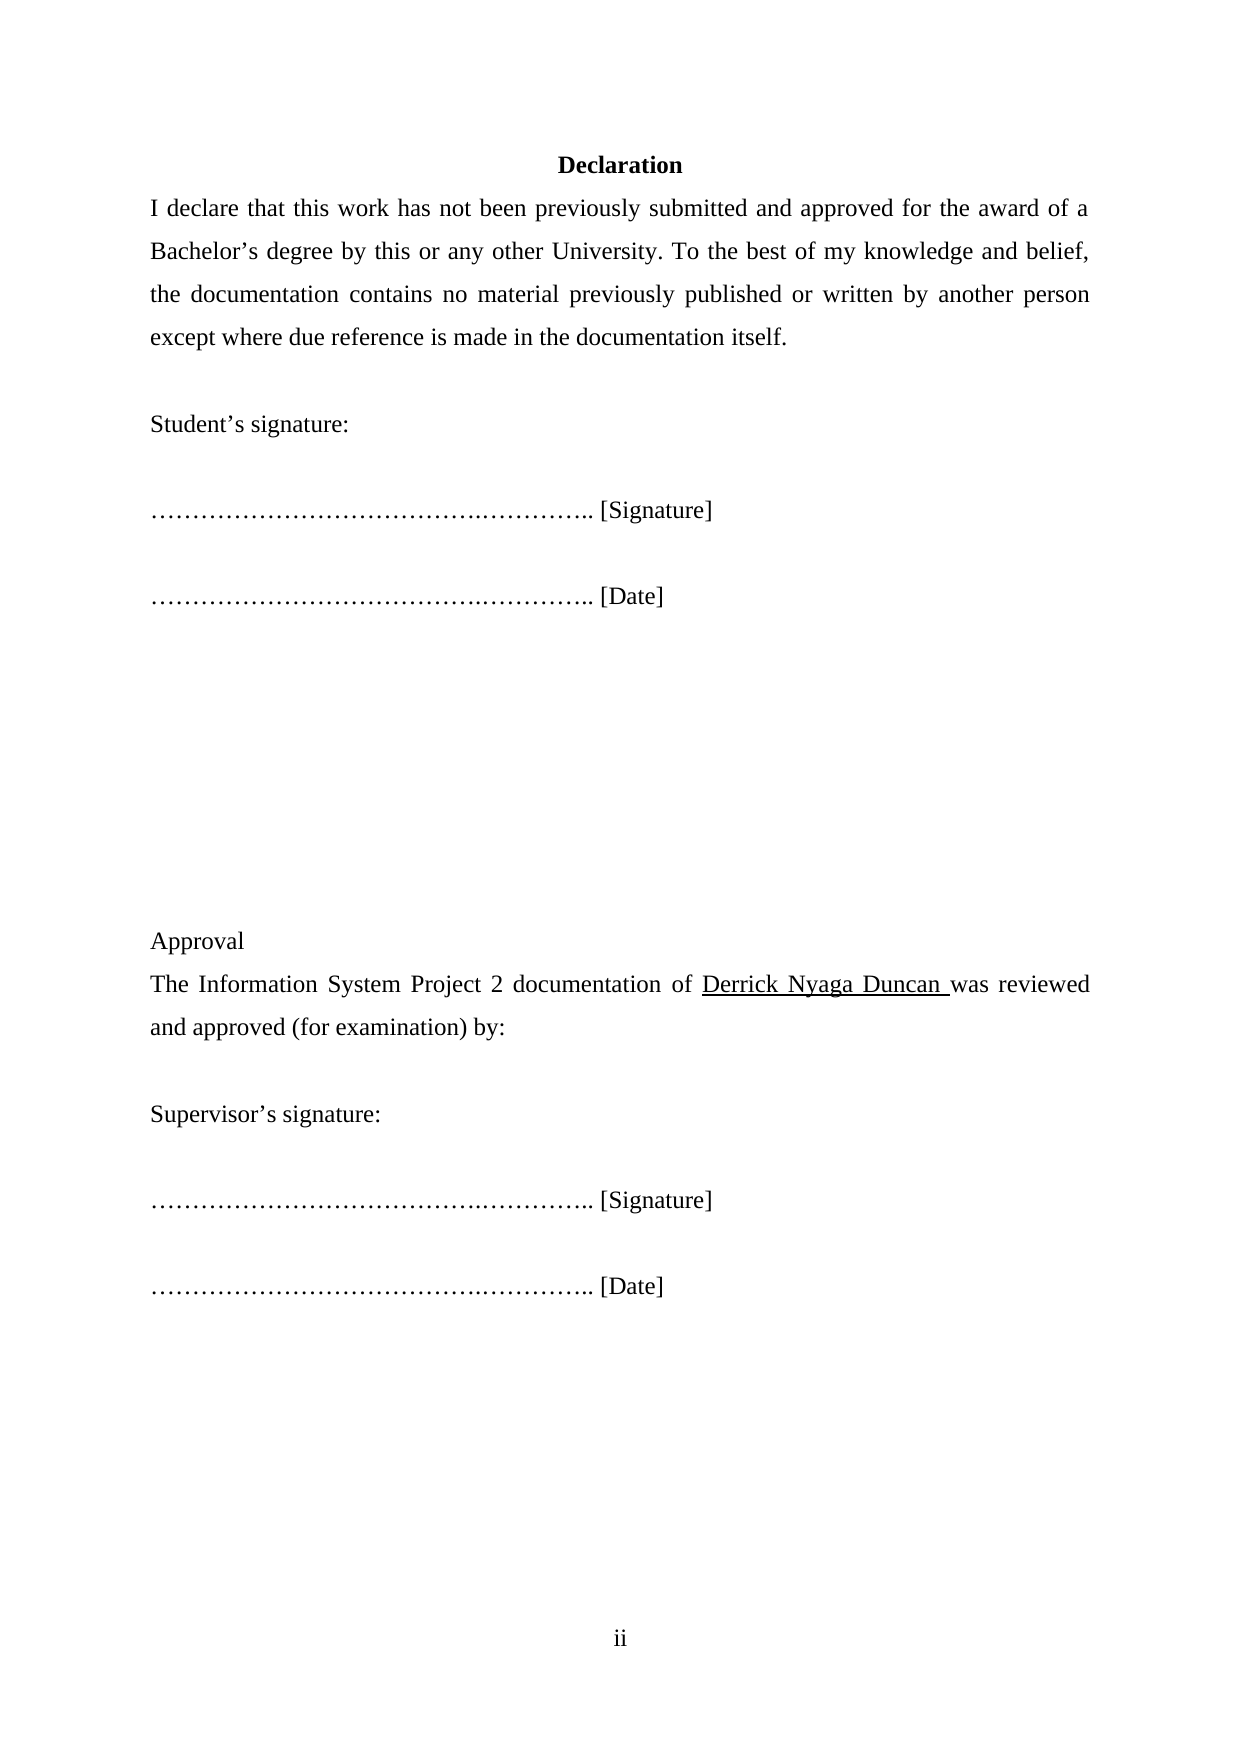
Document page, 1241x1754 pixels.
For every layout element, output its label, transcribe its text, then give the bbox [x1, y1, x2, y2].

text ………………………………….………….. [Date] [150, 1271, 1090, 1300]
text ………………………………….………….. [Signature] [150, 495, 1090, 524]
text ………………………………….………….. [Signature] [150, 1185, 1090, 1214]
text ………………………………….………….. [Date] [150, 581, 1090, 610]
text Student’s signature: [150, 409, 1090, 437]
subtitle Declaration [150, 150, 1090, 179]
text The Information System Project 2 documentation of Derrick Nyaga Duncan was reviewed and approved (for examination) by: [150, 969, 1090, 1041]
text Approval [150, 926, 1090, 955]
text I declare that this work has not been previously submitted and approved for the award of a Bachelor’s degree by this or any other University. To the best of my knowledge and belief, the documentation contains no material previously published or written by another person except where due reference is made in the documentation itself. [150, 193, 1090, 351]
text Supervisor’s signature: [150, 1099, 1090, 1127]
